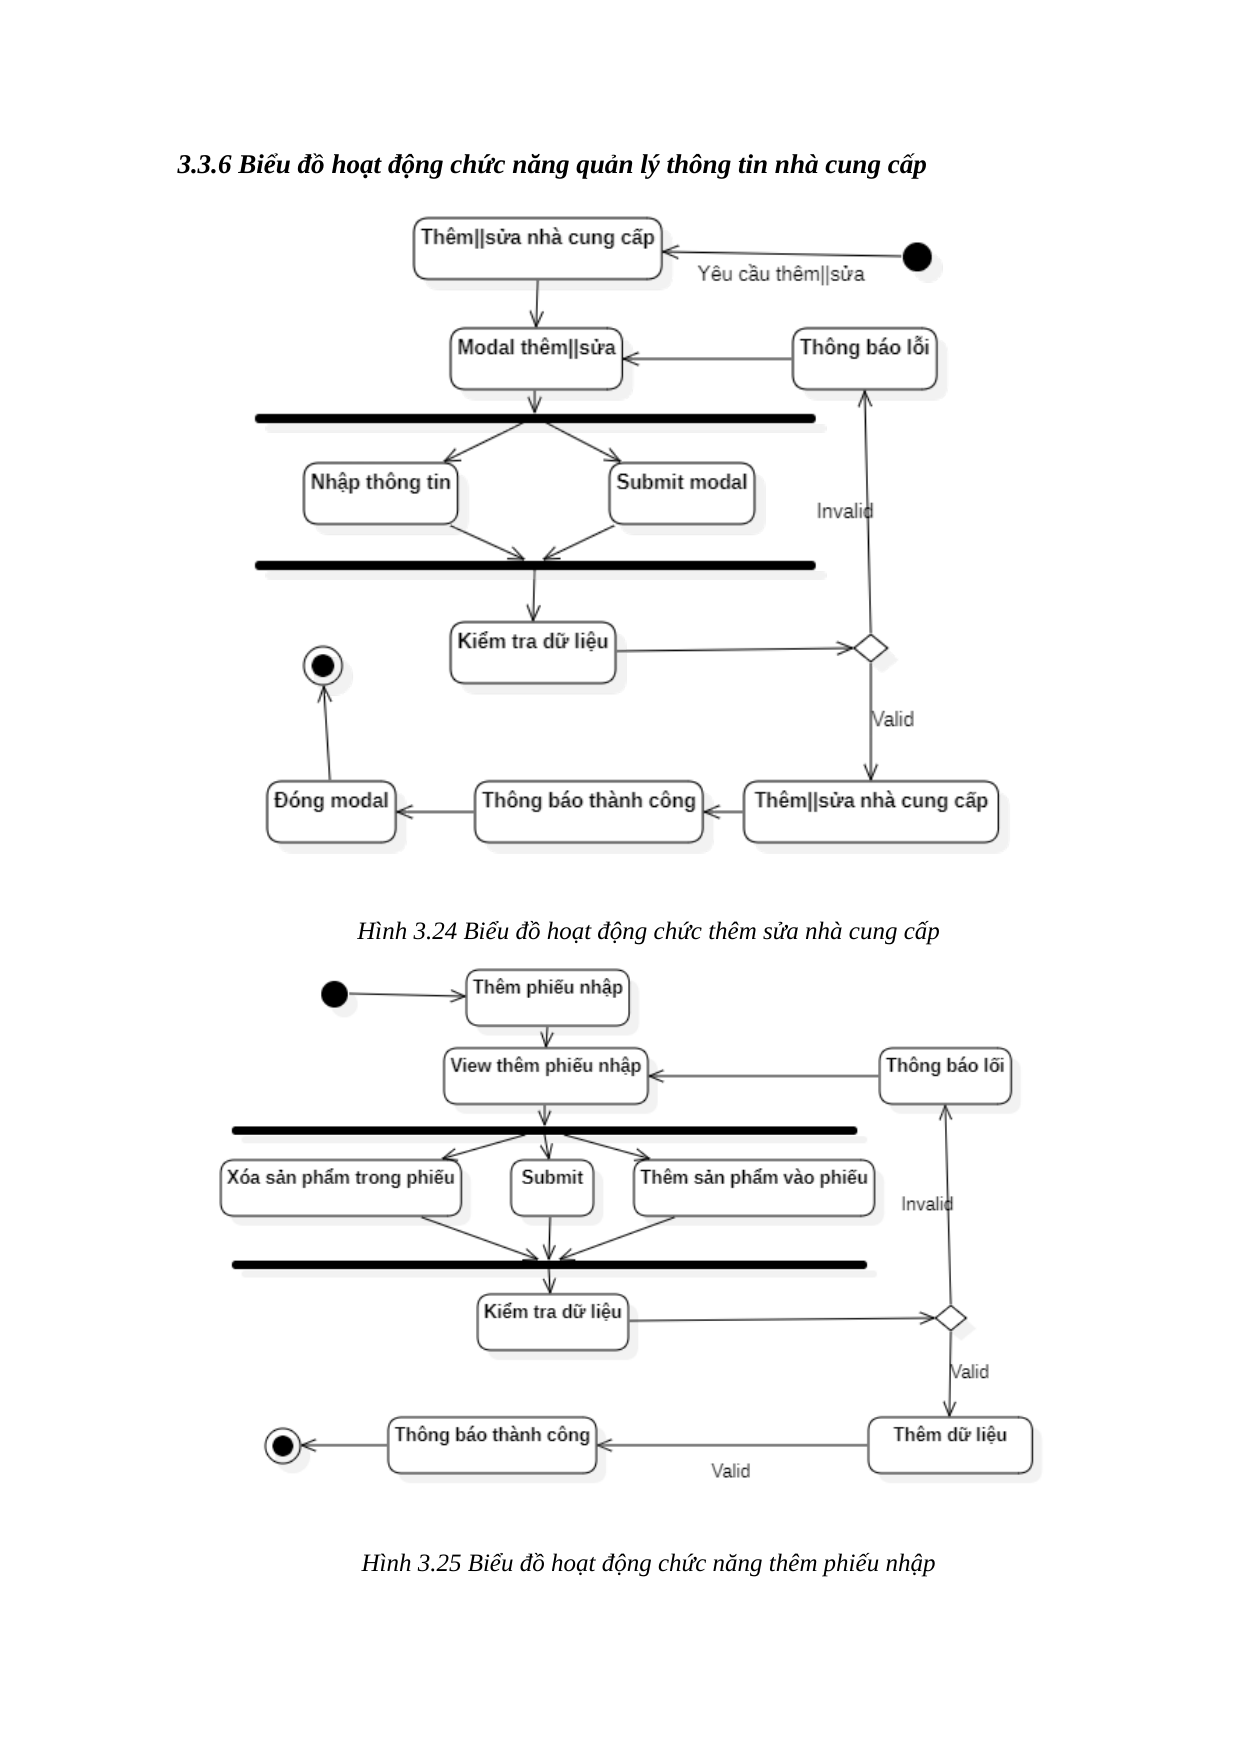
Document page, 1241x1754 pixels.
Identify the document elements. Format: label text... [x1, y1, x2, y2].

text Hình 3.25 Biểu đồ hoạt động chức thêm sửa nhà cung cấp [177, 916, 1122, 944]
text Hình 3.26 Biểu đồ hoạt động chức năng thêm phiếu nhập [177, 1548, 1122, 1577]
picture [207, 957, 1092, 1521]
subtitle Biểu đồ hoạt động chức năng quản lý thông tin nhà cung cấp [177, 148, 1122, 179]
picture [240, 203, 1059, 904]
